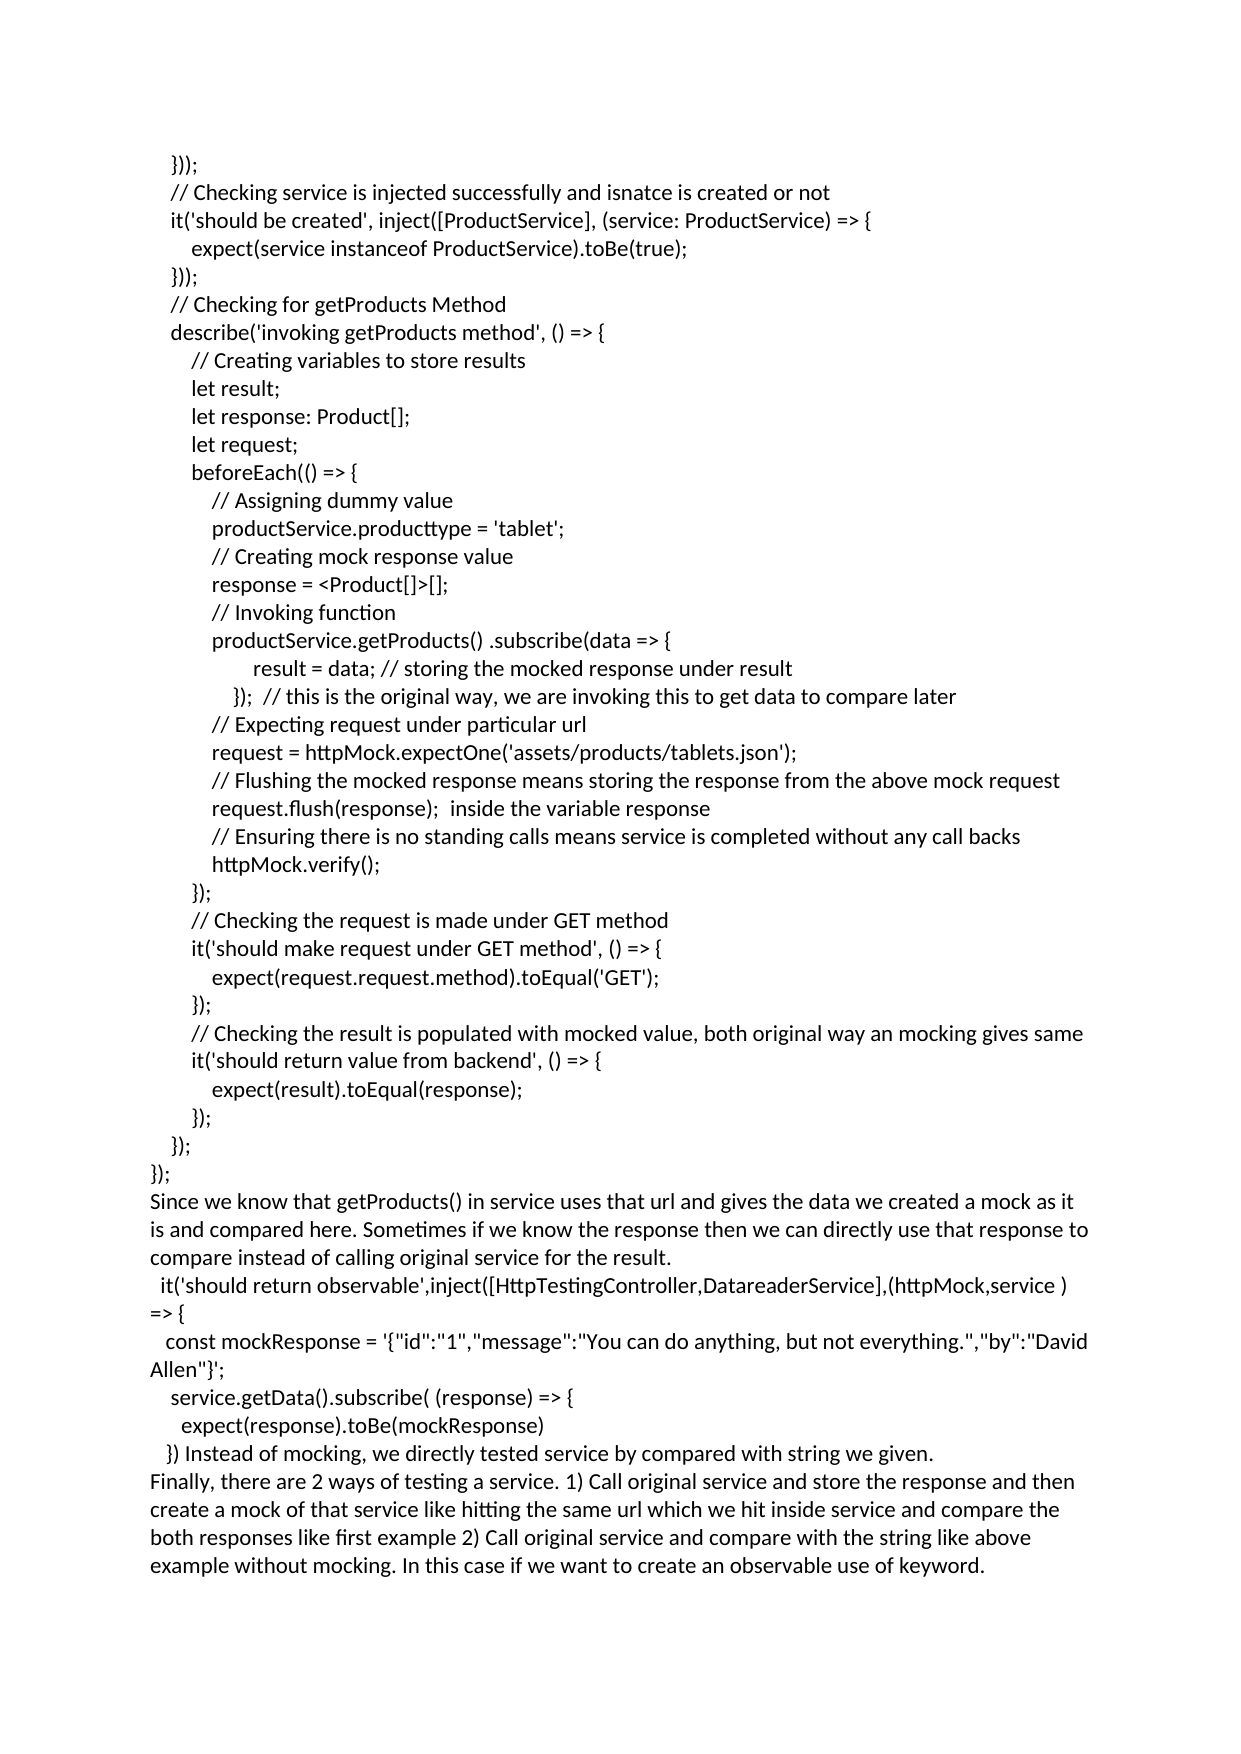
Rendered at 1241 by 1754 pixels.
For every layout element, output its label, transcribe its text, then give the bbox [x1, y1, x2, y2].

text })); [150, 150, 1090, 178]
text expect(request.request.method).toEqual('GET'); [150, 963, 1090, 991]
text // Checking for getProducts Method [150, 290, 1090, 318]
text Since we know that getProducts() in service uses that url and gives the data we created a mock as it is and compared here. Sometimes if we know the response then we can directly use that response to compare instead of calling original service for the result. [150, 1187, 1090, 1271]
text }); [150, 1159, 1090, 1187]
text describe('invoking getProducts method', () => { [150, 318, 1090, 346]
text productService.getProducts() .subscribe(data => { [150, 626, 1090, 654]
text result = data; // storing the mocked response under result [150, 654, 1090, 682]
text }); // this is the original way, we are invoking this to get data to compare later [150, 682, 1090, 710]
text let result; [150, 374, 1090, 402]
text }); [150, 1103, 1090, 1131]
text // Expecting request under particular url [150, 710, 1090, 738]
text }) Instead of mocking, we directly tested service by compared with string we given. [150, 1439, 1090, 1467]
text let request; [150, 430, 1090, 458]
text expect(result).toEqual(response); [150, 1075, 1090, 1103]
text Finally, there are 2 ways of testing a service. 1) Call original service and store the response and then create a mock of that service like hitting the same url which we hit inside service and compare the both responses like first example 2) Call original service and compare with the string like above example without mocking. In this case if we want to create an observable use of keyword. [150, 1467, 1090, 1579]
text beforeEach(() => { [150, 458, 1090, 486]
text }); [150, 878, 1090, 907]
text let response: Product[]; [150, 402, 1090, 430]
text // Checking the result is populated with mocked value, both original way an mocking gives same [150, 1019, 1090, 1047]
text it('should be created', inject([ProductService], (service: ProductService) => { [150, 206, 1090, 234]
text }); [150, 1131, 1090, 1159]
text }); [150, 991, 1090, 1019]
text // Creating variables to store results [150, 346, 1090, 374]
text // Flushing the mocked response means storing the response from the above mock request [150, 766, 1090, 794]
text expect(response).toBe(mockResponse) [150, 1411, 1090, 1439]
text // Checking service is injected successfully and isnatce is created or not [150, 178, 1090, 206]
text it('should return observable',inject([HttpTestingController,DatareaderService],(httpMock,service ) => { [150, 1271, 1090, 1327]
text // Checking the request is made under GET method [150, 907, 1090, 934]
text request = httpMock.expectOne('assets/products/tablets.json'); [150, 738, 1090, 766]
text service.getData().subscribe( (response) => { [150, 1383, 1090, 1411]
text // Assigning dummy value [150, 486, 1090, 514]
text httpMock.verify(); [150, 851, 1090, 878]
text // Ensuring there is no standing calls means service is completed without any call backs [150, 822, 1090, 851]
text it('should return value from backend', () => { [150, 1047, 1090, 1075]
text // Creating mock response value [150, 542, 1090, 570]
text request.flush(response); inside the variable response [150, 794, 1090, 822]
text it('should make request under GET method', () => { [150, 934, 1090, 963]
text })); [150, 262, 1090, 290]
text const mockResponse = '{"id":"1","message":"You can do anything, but not everything.","by":"David Allen"}'; [150, 1327, 1090, 1383]
text // Invoking function [150, 598, 1090, 626]
text expect(service instanceof ProductService).toBe(true); [150, 234, 1090, 262]
text productService.producttype = 'tablet'; [150, 514, 1090, 542]
text response = <Product[]>[]; [150, 570, 1090, 598]
